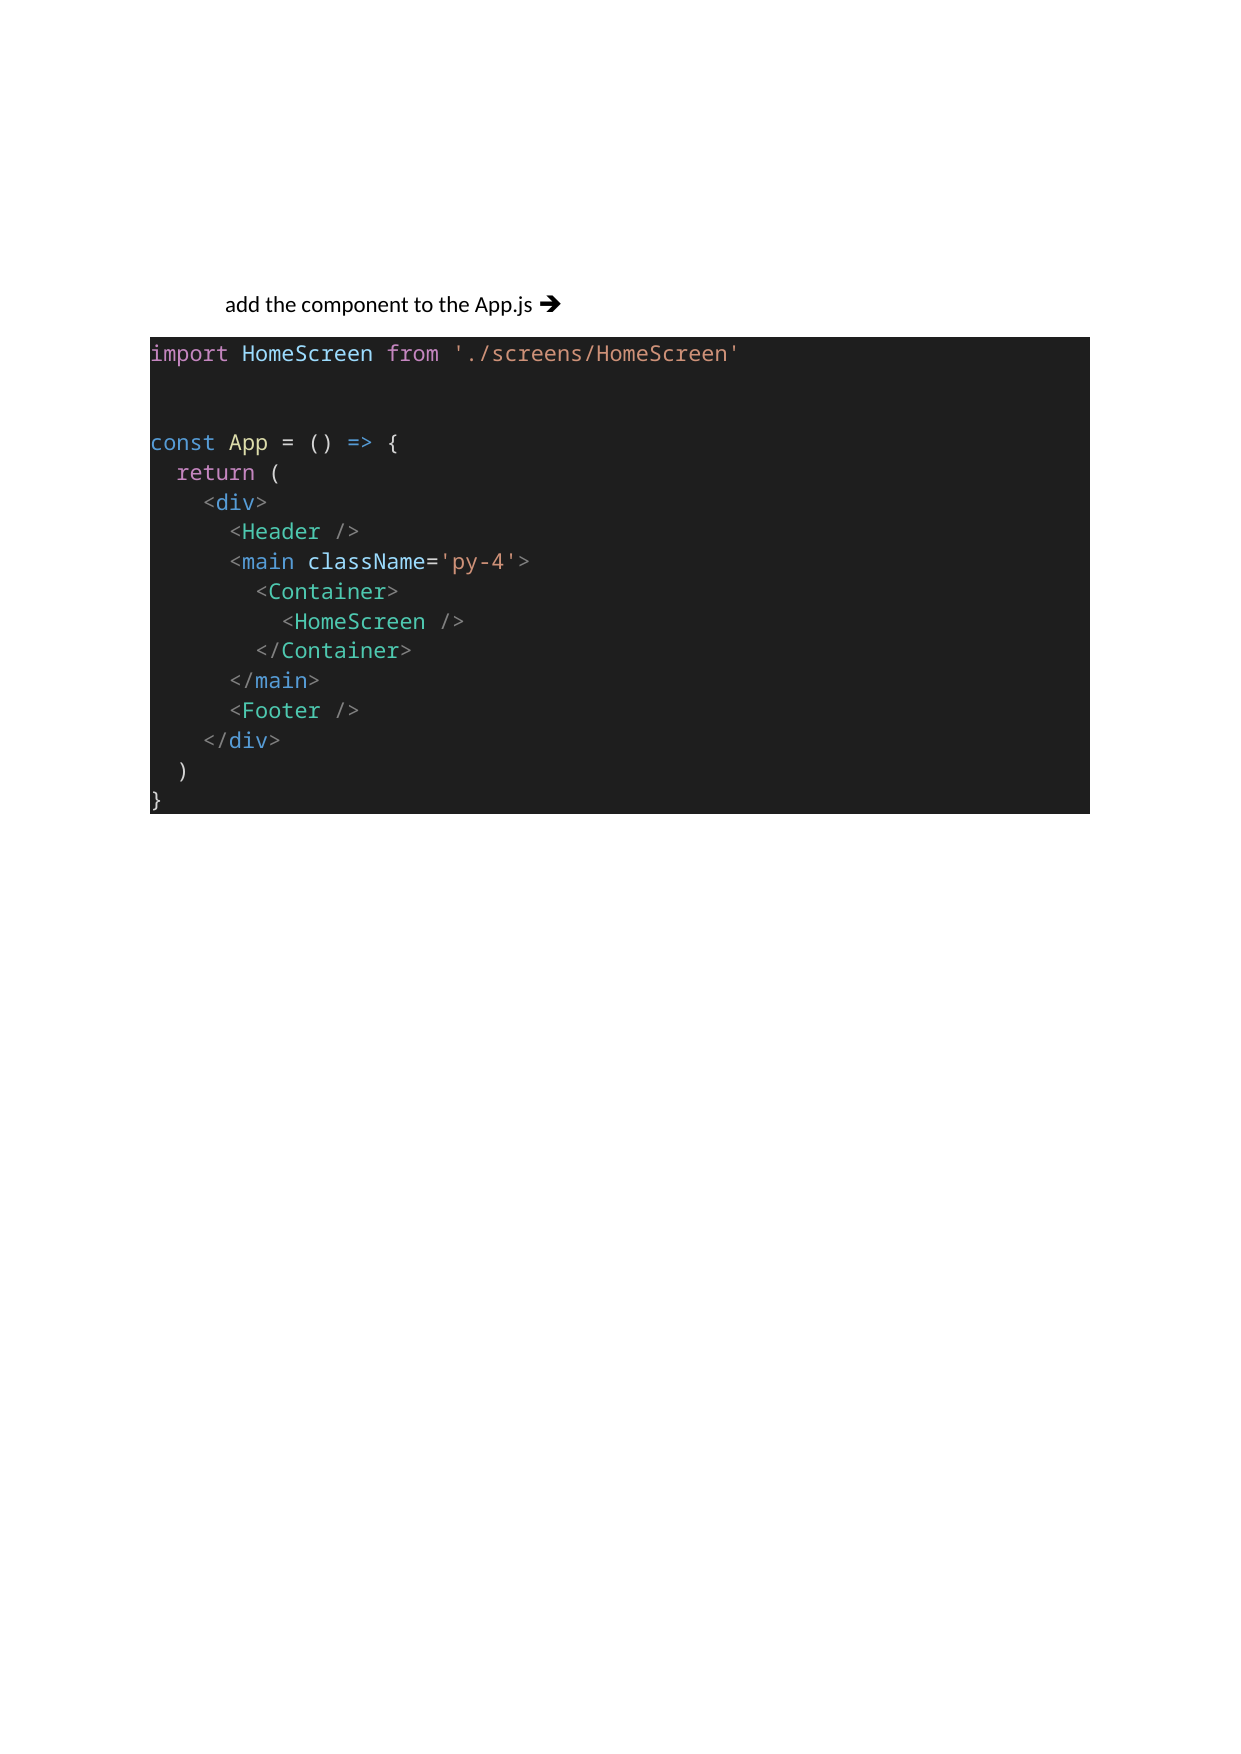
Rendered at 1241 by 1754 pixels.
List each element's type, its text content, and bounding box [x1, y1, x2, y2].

text } [150, 784, 1090, 814]
text <div> [150, 486, 1090, 516]
text <Header /> [150, 516, 1090, 546]
text <main className='py-4'> [150, 546, 1090, 576]
text return ( [150, 457, 1090, 486]
text <Footer /> [150, 695, 1090, 725]
text </Container> [150, 635, 1090, 665]
text add the component to the App.js [150, 291, 1090, 319]
text ) [150, 754, 1090, 784]
text import HomeScreen from './screens/HomeScreen' [150, 337, 1090, 367]
text <Container> [150, 576, 1090, 606]
text const App = () => { [150, 427, 1090, 457]
text <HomeScreen /> [150, 606, 1090, 635]
text </div> [150, 725, 1090, 754]
text </main> [150, 665, 1090, 695]
